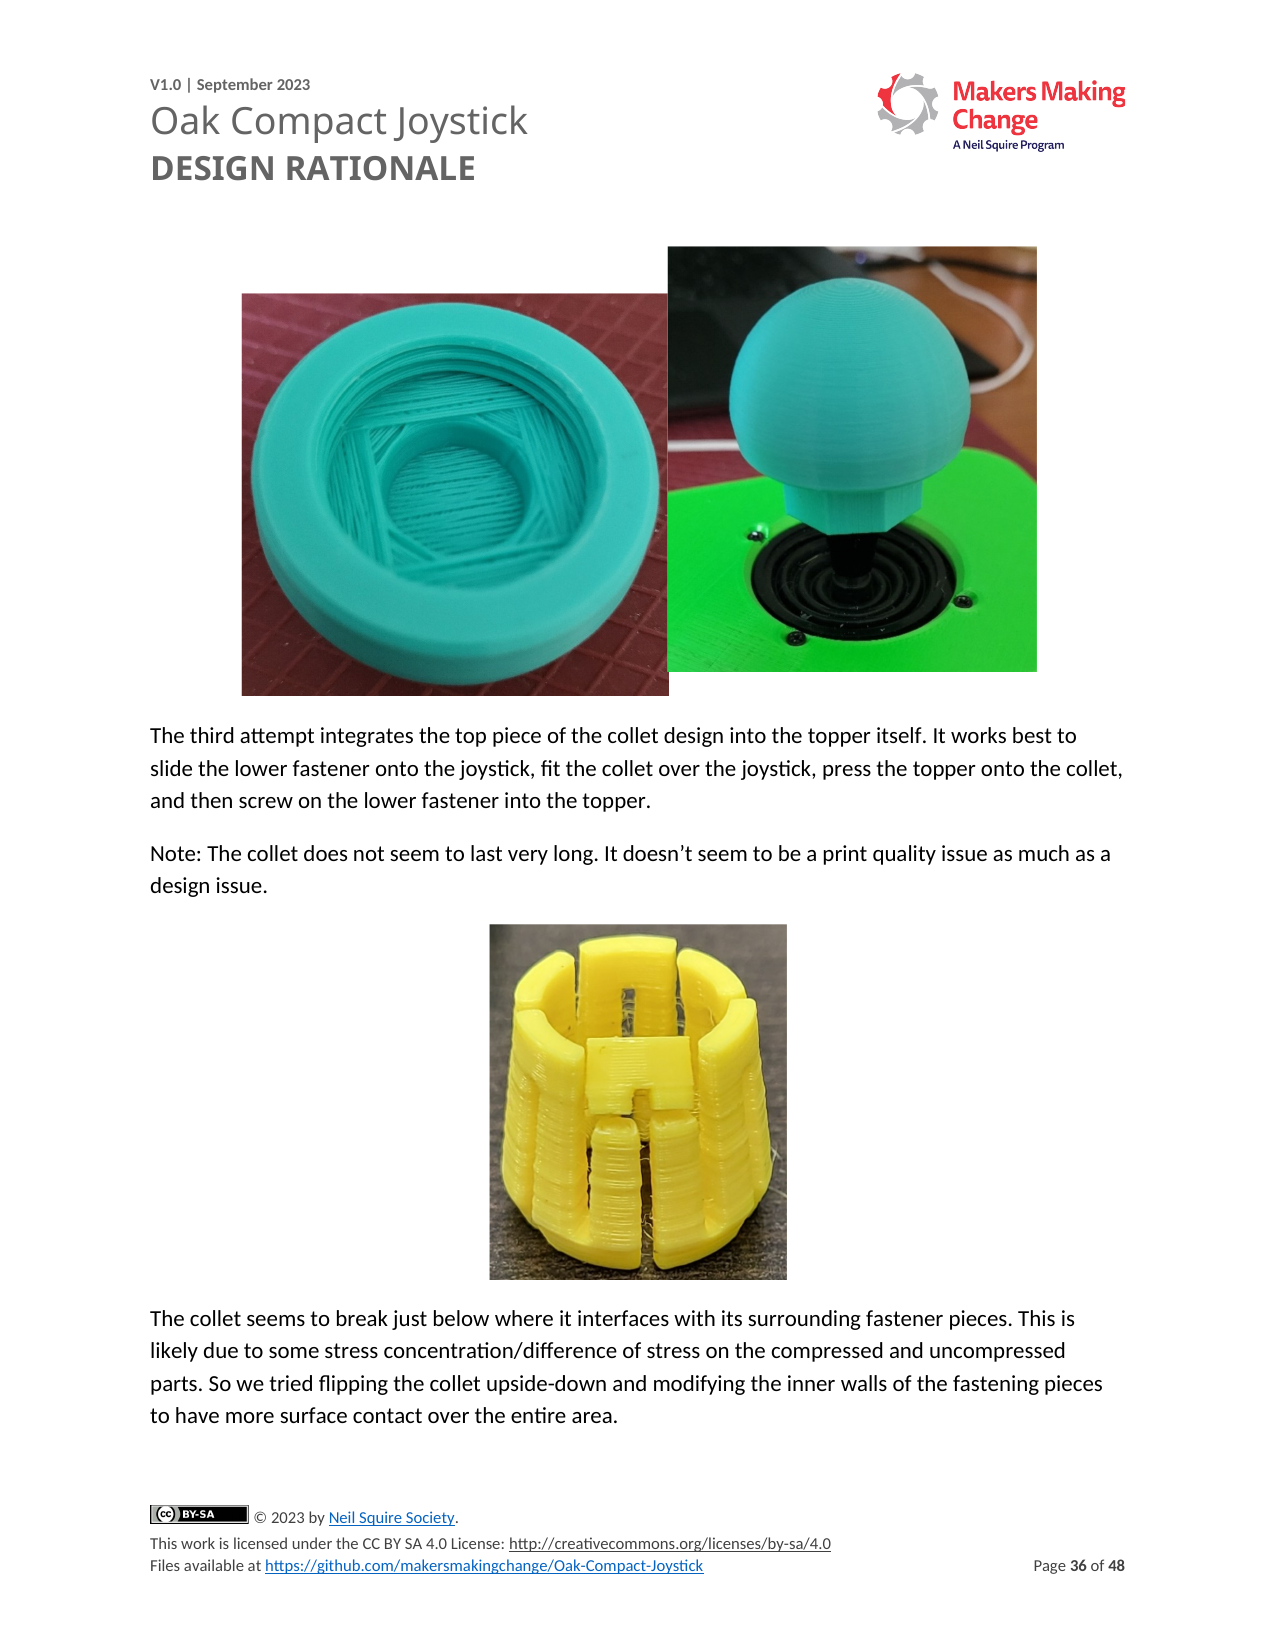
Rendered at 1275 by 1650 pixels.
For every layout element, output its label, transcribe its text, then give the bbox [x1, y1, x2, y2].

picture [877, 73, 1125, 152]
text The collet seems to break just below where it interfaces with its surrounding fastener pieces. This is likely due to some stress concentration/difference of stress on the compressed and uncompressed parts. So we tried flipping the collet upside-down and modifying the inner walls of the fastening pieces to have more surface contact over the entire area. [150, 1304, 1125, 1429]
picture [242, 247, 1036, 696]
text The third attempt integrates the top piece of the collet design into the topper itself. It works best to slide the lower fastener onto the joystick, fit the collet over the joystick, press the topper onto the collet, and then screw on the lower fastener into the topper. [150, 722, 1125, 814]
picture [150, 1505, 249, 1524]
text Note: The collet does not seem to last very long. It doesn’t seem to be a print quality issue as much as a design issue. [150, 839, 1125, 899]
picture [490, 925, 786, 1280]
